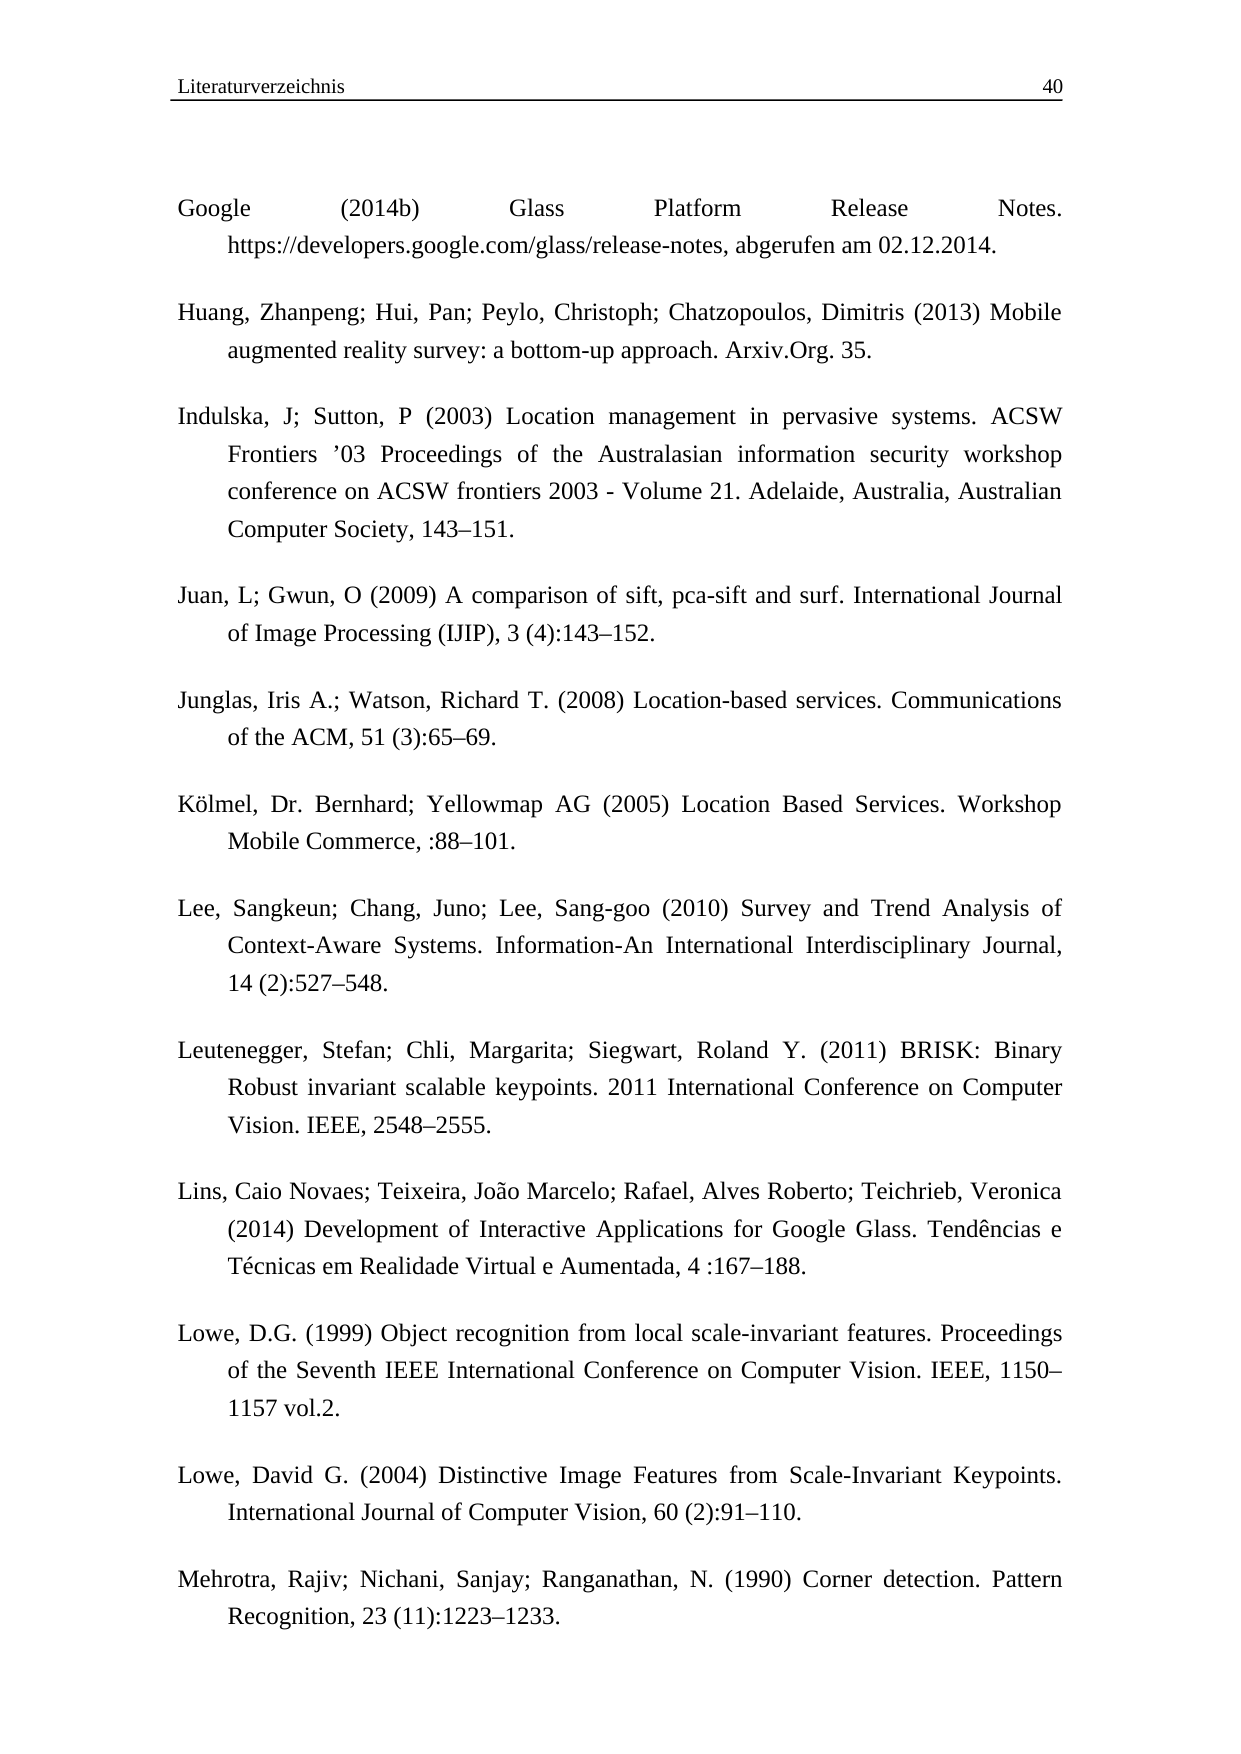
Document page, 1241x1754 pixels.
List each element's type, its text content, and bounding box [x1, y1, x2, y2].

text Leutenegger, Stefan; Chli, Margarita; Siegwart, Roland Y. (2011) BRISK: Binary Robust invariant scalable keypoints. 2011 International Conference on Computer Vision. IEEE, 2548–2555. [177, 1026, 1063, 1138]
text Lowe, David G. (2004) Distinctive Image Features from Scale-Invariant Keypoints. International Journal of Computer Vision, 60 (2):91–110. [177, 1451, 1063, 1526]
text Juan, L; Gwun, O (2009) A comparison of sift, pca-sift and surf. International Journal of Image Processing (IJIP), 3 (4):143–152. [177, 572, 1063, 647]
text Lee, Sangkeun; Chang, Juno; Lee, Sang-goo (2010) Survey and Trend Analysis of Context-Aware Systems. Information-An International Interdisciplinary Journal, 14 (2):527–548. [177, 884, 1063, 997]
text Lins, Caio Novaes; Teixeira, João Marcelo; Rafael, Alves Roberto; Teichrieb, Veronica (2014) Development of Interactive Applications for Google Glass. Tendências e Técnicas em Realidade Virtual e Aumentada, 4 :167–188. [177, 1168, 1063, 1280]
text Huang, Zhanpeng; Hui, Pan; Peylo, Christoph; Chatzopoulos, Dimitris (2013) Mobile augmented reality survey: a bottom-up approach. Arxiv.Org. 35. [177, 288, 1063, 363]
text Junglas, Iris A.; Watson, Richard T. (2008) Location-based services. Communications of the ACM, 51 (3):65–69. [177, 676, 1063, 751]
text Google (2014b) Glass Platform Release Notes. https://developers.google.com/glass/release-notes, abgerufen am 02.12.2014. [177, 184, 1063, 259]
text Indulska, J; Sutton, P (2003) Location management in pervasive systems. ACSW Frontiers ’03 Proceedings of the Australasian information security workshop conference on ACSW frontiers 2003 - Volume 21. Adelaide, Australia, Australian Computer Society, 143–151. [177, 393, 1063, 543]
text Lowe, D.G. (1999) Object recognition from local scale-invariant features. Proceedings of the Seventh IEEE International Conference on Computer Vision. IEEE, 1150–1157 vol.2. [177, 1309, 1063, 1422]
text Mehrotra, Rajiv; Nichani, Sanjay; Ranganathan, N. (1990) Corner detection. Pattern Recognition, 23 (11):1223–1233. [177, 1555, 1063, 1630]
text Kölmel, Dr. Bernhard; Yellowmap AG (2005) Location Based Services. Workshop Mobile Commerce, :88–101. [177, 780, 1063, 855]
